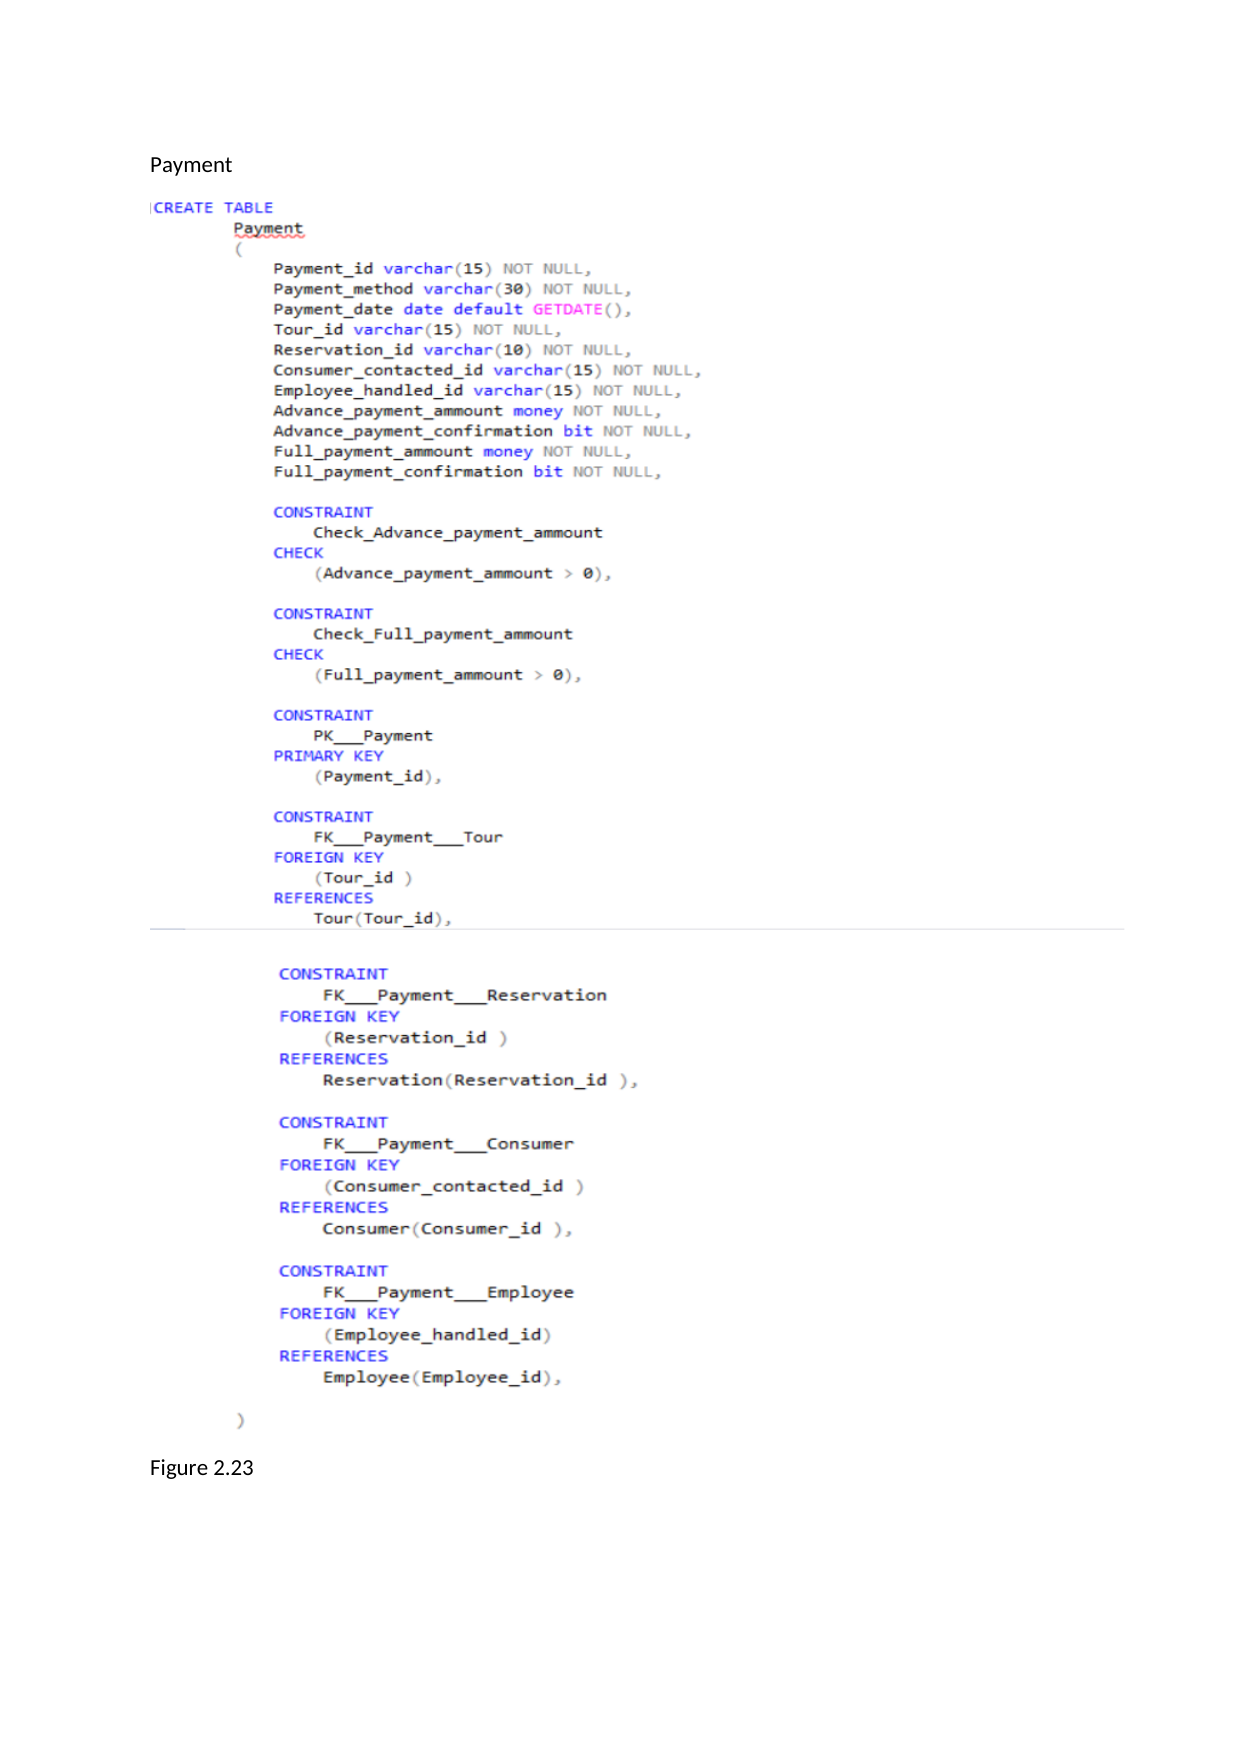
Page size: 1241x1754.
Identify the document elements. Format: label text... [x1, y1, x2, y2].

text Figure 2.23 [150, 1453, 1090, 1481]
picture [150, 948, 1104, 1435]
text Payment [150, 150, 1090, 178]
picture [150, 196, 1125, 930]
